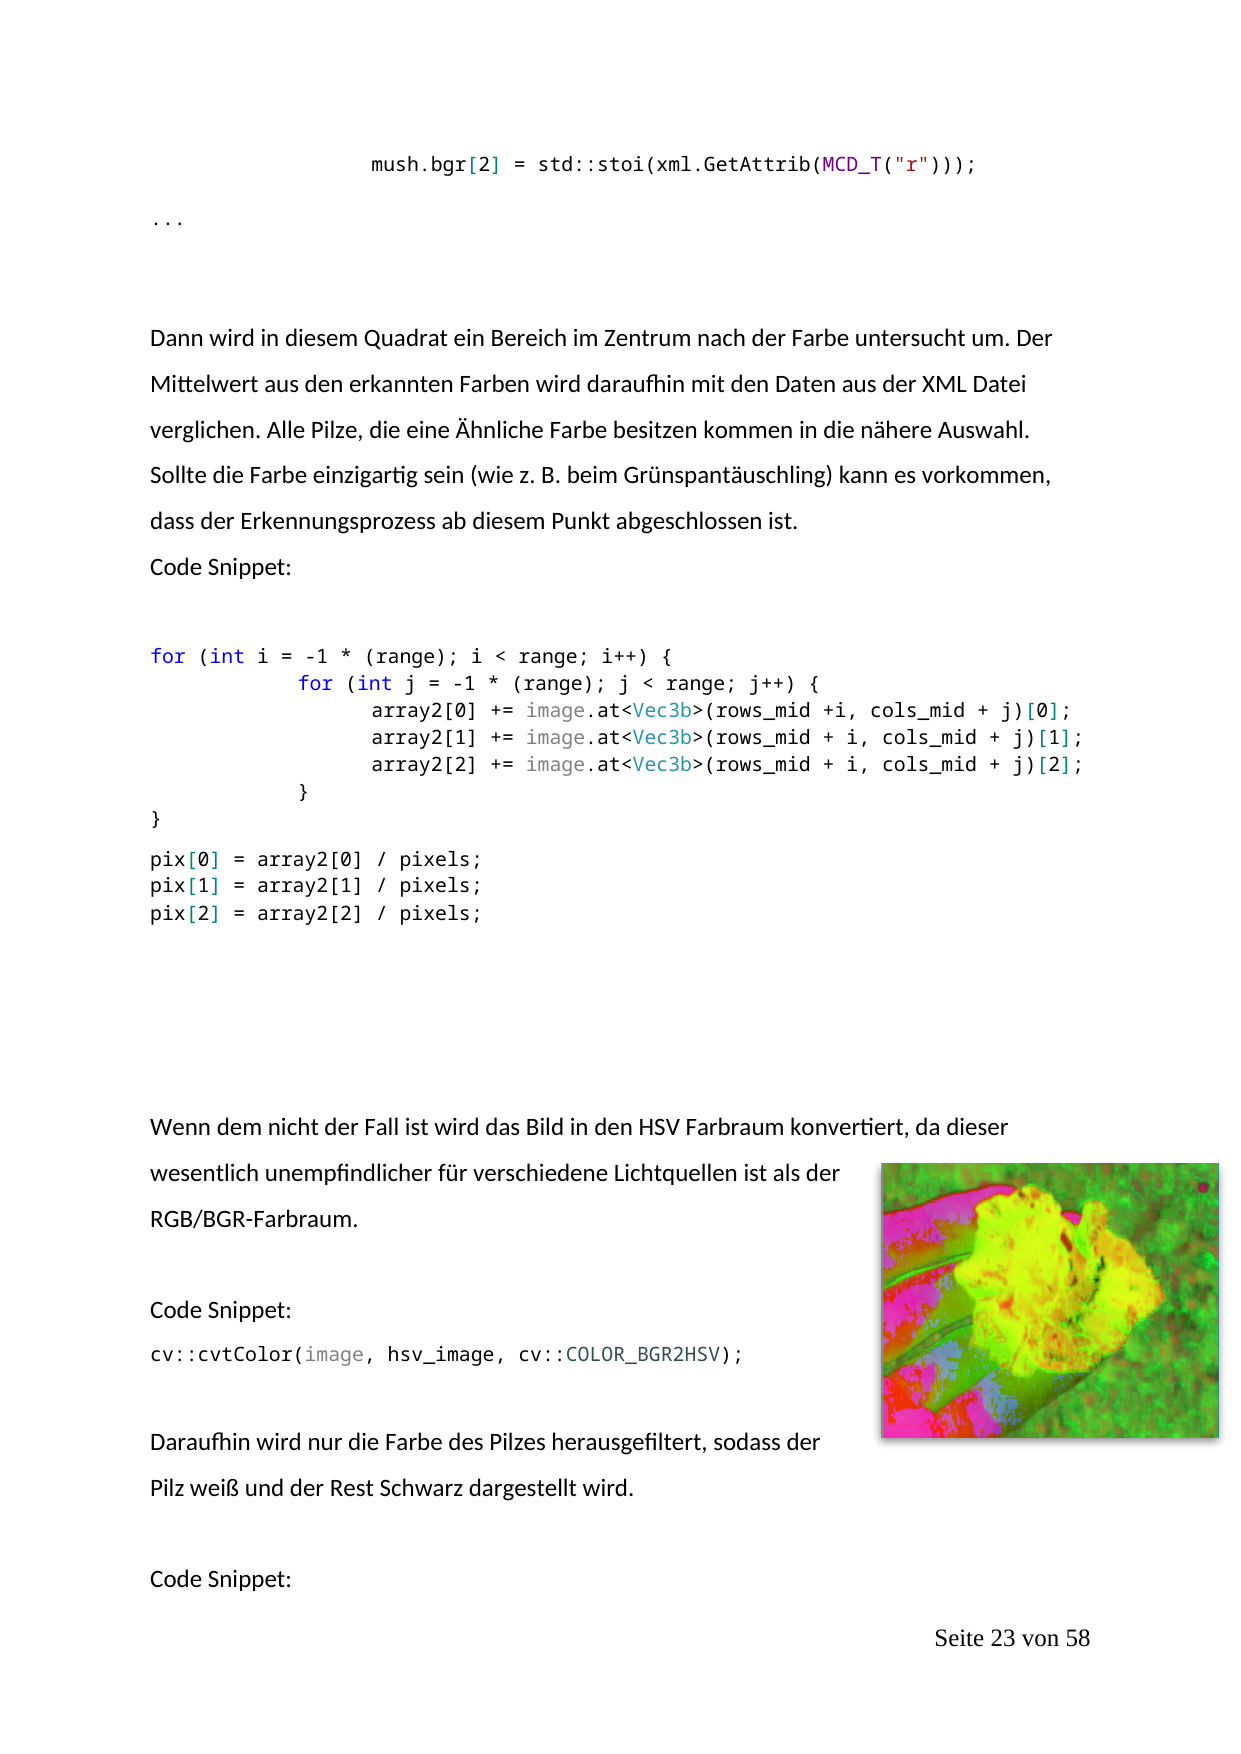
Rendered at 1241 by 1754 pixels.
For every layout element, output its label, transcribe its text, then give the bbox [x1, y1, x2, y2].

text Dann wird in diesem Quadrat ein Bereich im Zentrum nach der Farbe untersucht um. Der Mittelwert aus den erkannten Farben wird daraufhin mit den Daten aus der XML Datei verglichen. Alle Pilze, die eine Ähnliche Farbe besitzen kommen in die nähere Auswahl. [150, 322, 1090, 444]
text Code Snippet: [150, 1563, 1090, 1594]
text } [150, 804, 1090, 831]
text Wenn dem nicht der Fall ist wird das Bild in den HSV Farbraum konvertiert, da dieser wesentlich unempfindlicher für verschiedene Lichtquellen ist als der RGB/BGR-Farbraum. [150, 1111, 1090, 1233]
text Daraufhin wird nur die Farbe des Pilzes herausgefiltert, sodass der Pilz weiß und der Rest Schwarz dargestellt wird. [150, 1426, 1090, 1502]
text pix[1] = array2[1] / pixels; [150, 872, 1090, 899]
text Code Snippet: [150, 551, 1090, 582]
text pix[0] = array2[0] / pixels; [150, 845, 1090, 872]
text for (int j = -1 * (range); j < range; j++) { [150, 669, 1090, 696]
picture [881, 1163, 1219, 1438]
text array2[0] += image.at<Vec3b>(rows_mid +i, cols_mid + j)[0]; [150, 696, 1090, 723]
text cv::cvtColor(image, hsv_image, cv::COLOR_BGR2HSV); [150, 1340, 874, 1367]
text } [150, 777, 1090, 804]
text Sollte die Farbe einzigartig sein (wie z. B. beim Grünspantäuschling) kann es vorkommen, dass der Erkennungsprozess ab diesem Punkt abgeschlossen ist. [150, 459, 1090, 536]
text ... [150, 204, 1090, 231]
text Code Snippet: [150, 1294, 874, 1325]
text array2[1] += image.at<Vec3b>(rows_mid + i, cols_mid + j)[1]; [150, 723, 1090, 750]
text pix[2] = array2[2] / pixels; [150, 899, 1090, 926]
text array2[2] += image.at<Vec3b>(rows_mid + i, cols_mid + j)[2]; [150, 750, 1090, 777]
text for (int i = -1 * (range); i < range; i++) { [150, 642, 1090, 669]
text mush.bgr[2] = std::stoi(xml.GetAttrib(MCD_T("r"))); [150, 150, 1090, 177]
